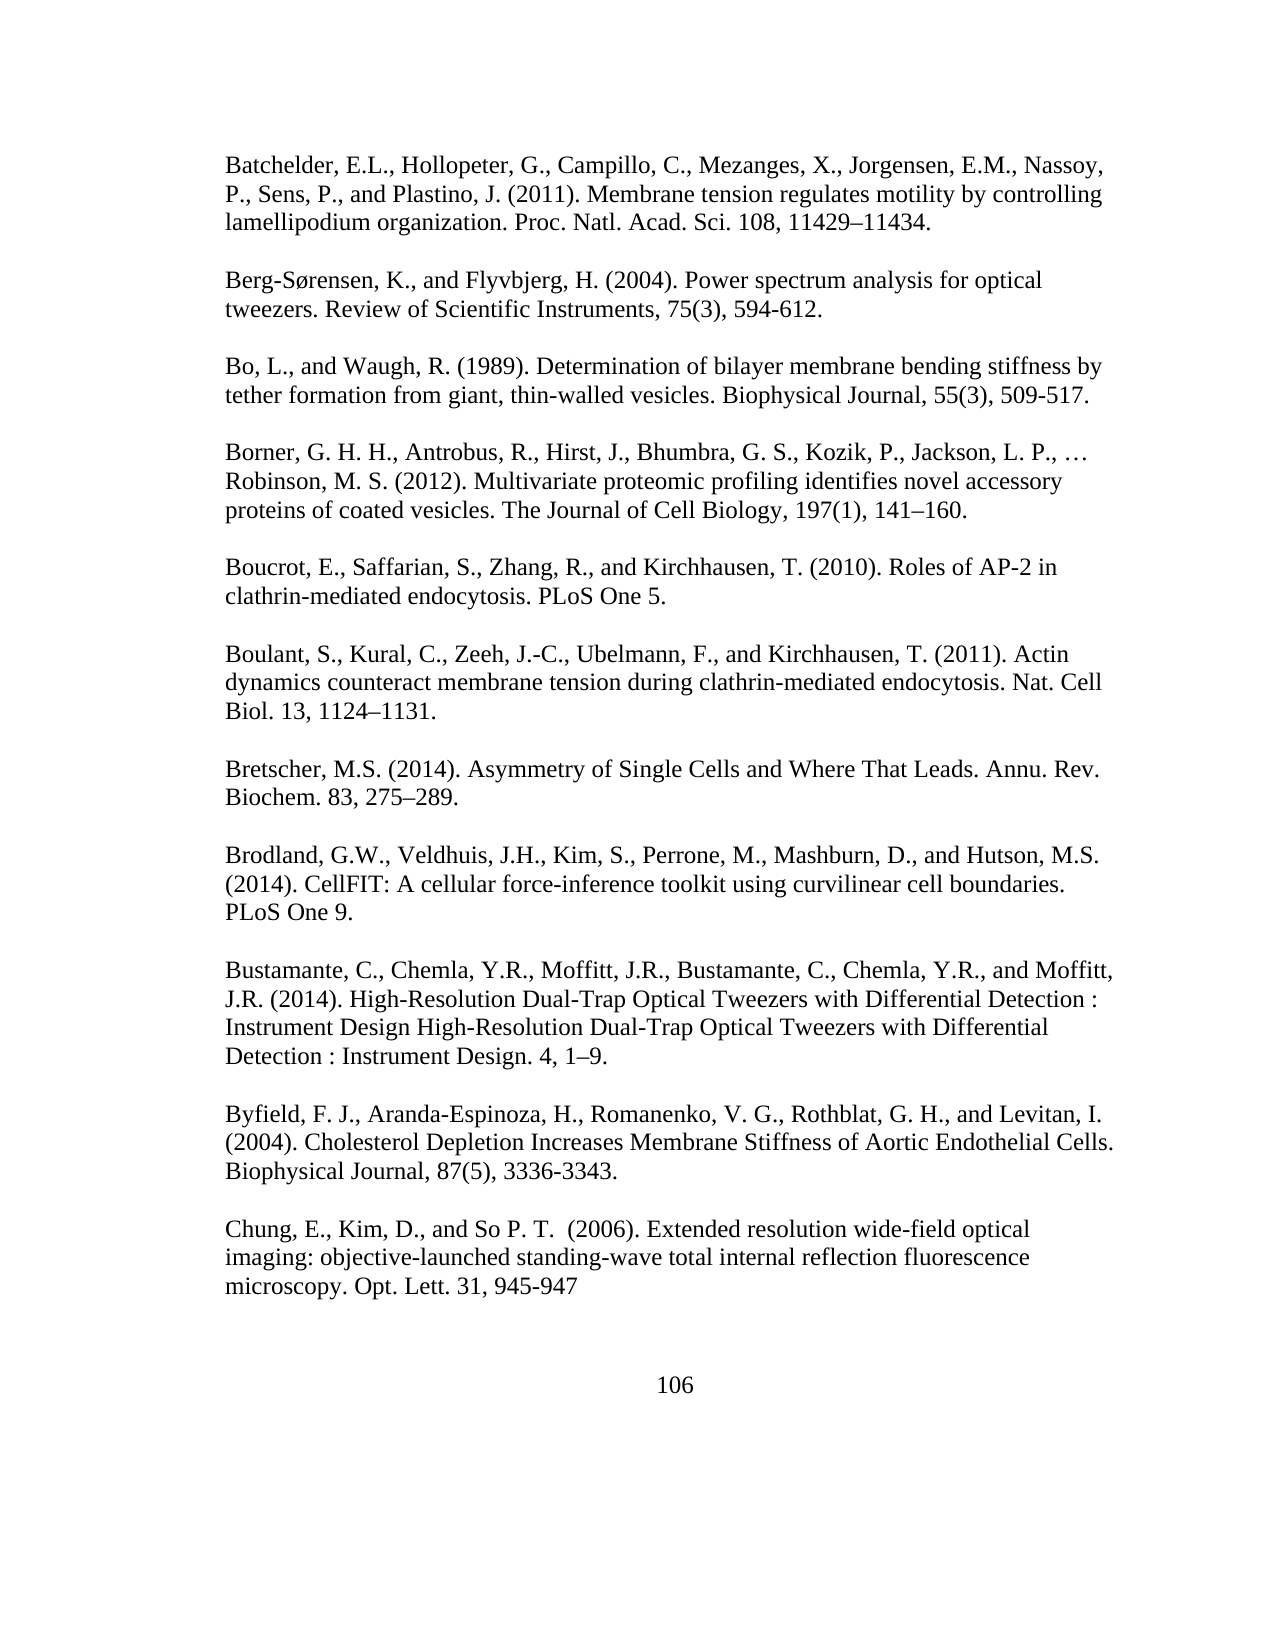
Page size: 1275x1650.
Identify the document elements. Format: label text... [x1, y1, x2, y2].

text Chung, E., Kim, D., and So P. T. (2006). Extended resolution wide-field optical imaging: objective-launched standing-wave total internal reflection fluorescence microscopy. Opt. Lett. 31, 945-947 [225, 1214, 1125, 1300]
text Borner, G. H. H., Antrobus, R., Hirst, J., Bhumbra, G. S., Kozik, P., Jackson, L. P., … Robinson, M. S. (2012). Multivariate proteomic profiling identifies novel accessory proteins of coated vesicles. The Journal of Cell Biology, 197(1), 141–160. [225, 437, 1125, 524]
text Batchelder, E.L., Hollopeter, G., Campillo, C., Mezanges, X., Jorgensen, E.M., Nassoy, P., Sens, P., and Plastino, J. (2011). Membrane tension regulates motility by controlling lamellipodium organization. Proc. Natl. Acad. Sci. 108, 11429–11434. [225, 150, 1125, 236]
text Bo, L., and Waugh, R. (1989). Determination of bilayer membrane bending stiffness by tether formation from giant, thin-walled vesicles. Biophysical Journal, 55(3), 509-517. [225, 351, 1125, 409]
text Brodland, G.W., Veldhuis, J.H., Kim, S., Perrone, M., Mashburn, D., and Hutson, M.S. (2014). CellFIT: A cellular force-inference toolkit using curvilinear cell boundaries. PLoS One 9. [225, 840, 1125, 926]
text Bustamante, C., Chemla, Y.R., Moffitt, J.R., Bustamante, C., Chemla, Y.R., and Moffitt, J.R. (2014). High-Resolution Dual-Trap Optical Tweezers with Differential Detection : Instrument Design High-Resolution Dual-Trap Optical Tweezers with Differential Detection : Instrument Design. 4, 1–9. [225, 955, 1125, 1070]
text Bretscher, M.S. (2014). Asymmetry of Single Cells and Where That Leads. Annu. Rev. Biochem. 83, 275–289. [225, 754, 1125, 811]
text Byfield, F. J., Aranda-Espinoza, H., Romanenko, V. G., Rothblat, G. H., and Levitan, I. (2004). Cholesterol Depletion Increases Membrane Stiffness of Aortic Endothelial Cells. Biophysical Journal, 87(5), 3336-3343. [225, 1099, 1125, 1185]
text Berg-Sørensen, K., and Flyvbjerg, H. (2004). Power spectrum analysis for optical tweezers. Review of Scientific Instruments, 75(3), 594-612. [225, 265, 1125, 322]
text Boulant, S., Kural, C., Zeeh, J.-C., Ubelmann, F., and Kirchhausen, T. (2011). Actin dynamics counteract membrane tension during clathrin-mediated endocytosis. Nat. Cell Biol. 13, 1124–1131. [225, 639, 1125, 725]
text Boucrot, E., Saffarian, S., Zhang, R., and Kirchhausen, T. (2010). Roles of AP-2 in clathrin-mediated endocytosis. PLoS One 5. [225, 552, 1125, 610]
